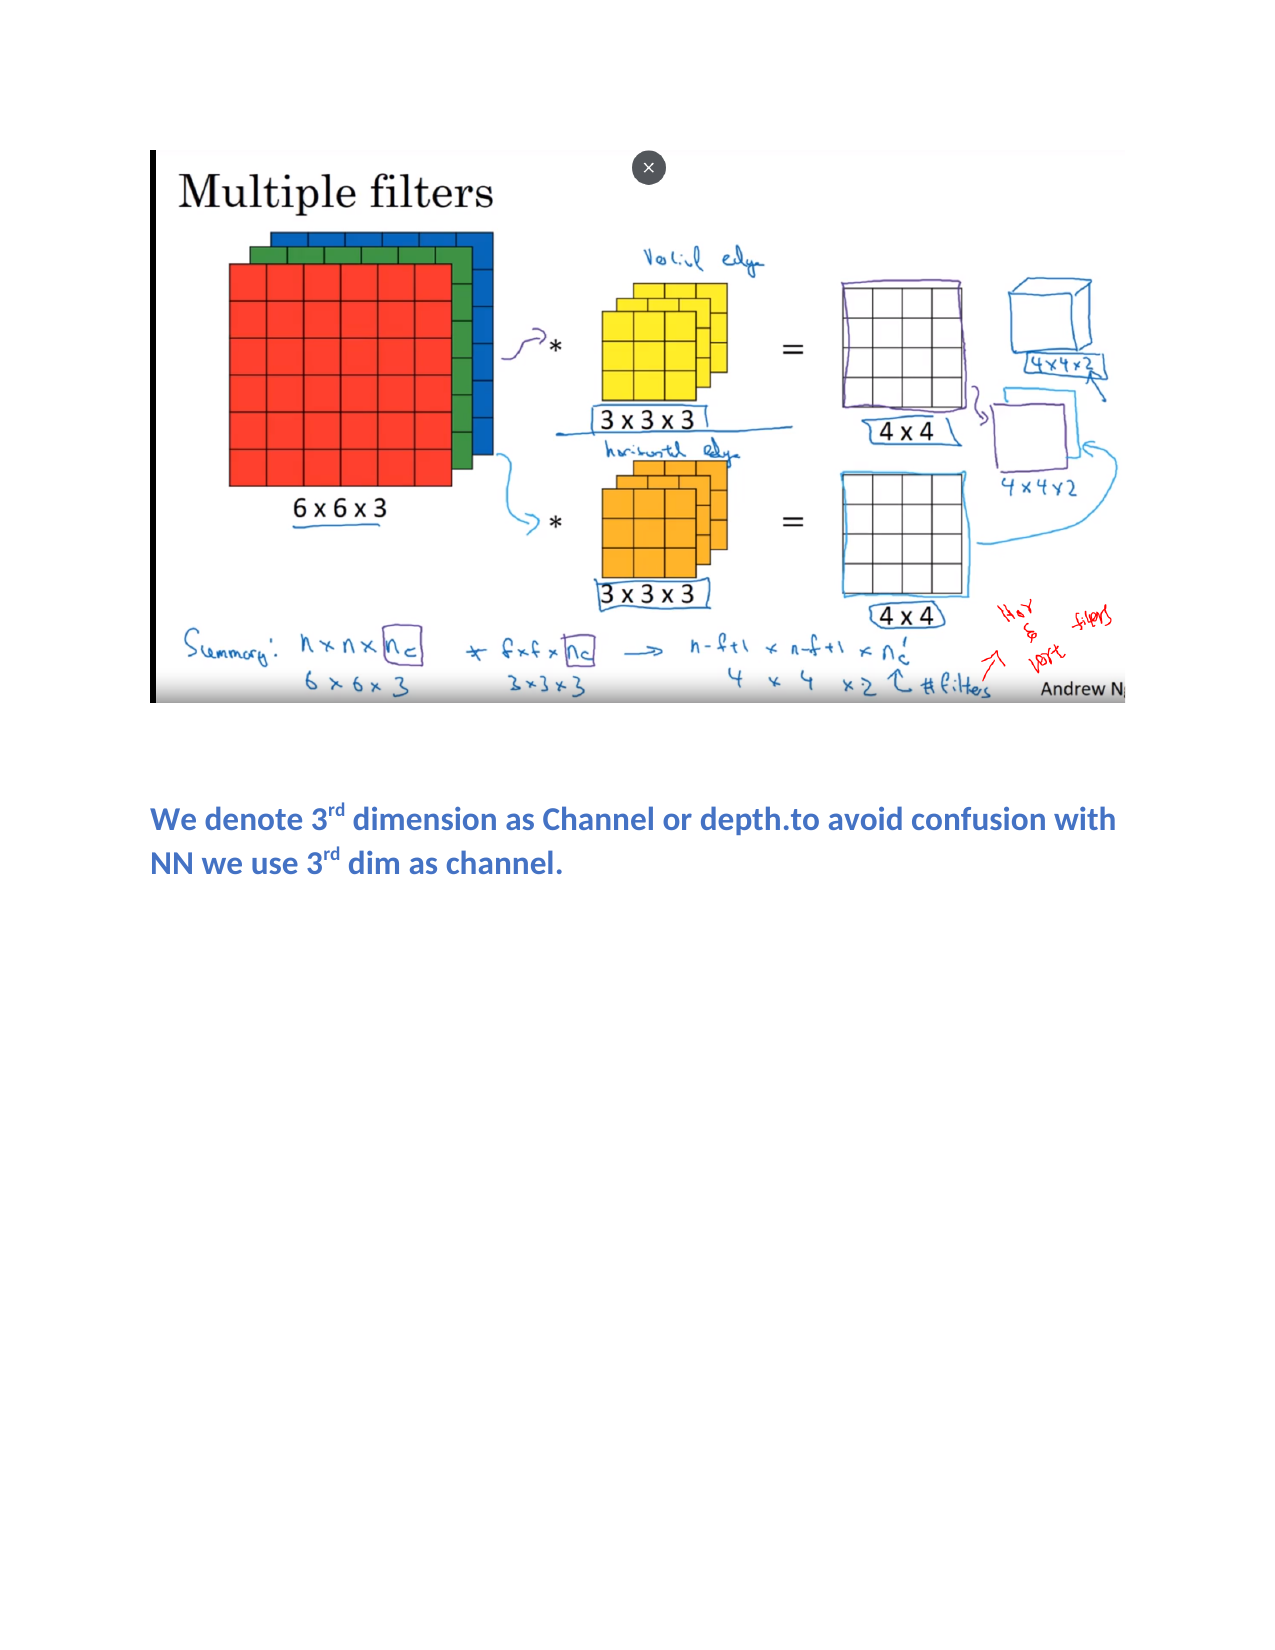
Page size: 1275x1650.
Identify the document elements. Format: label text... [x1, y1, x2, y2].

text We denote 3rd dimension as Channel or depth.to avoid confusion with NN we use 3rd dim as channel. [150, 798, 1125, 883]
picture [150, 150, 1125, 703]
